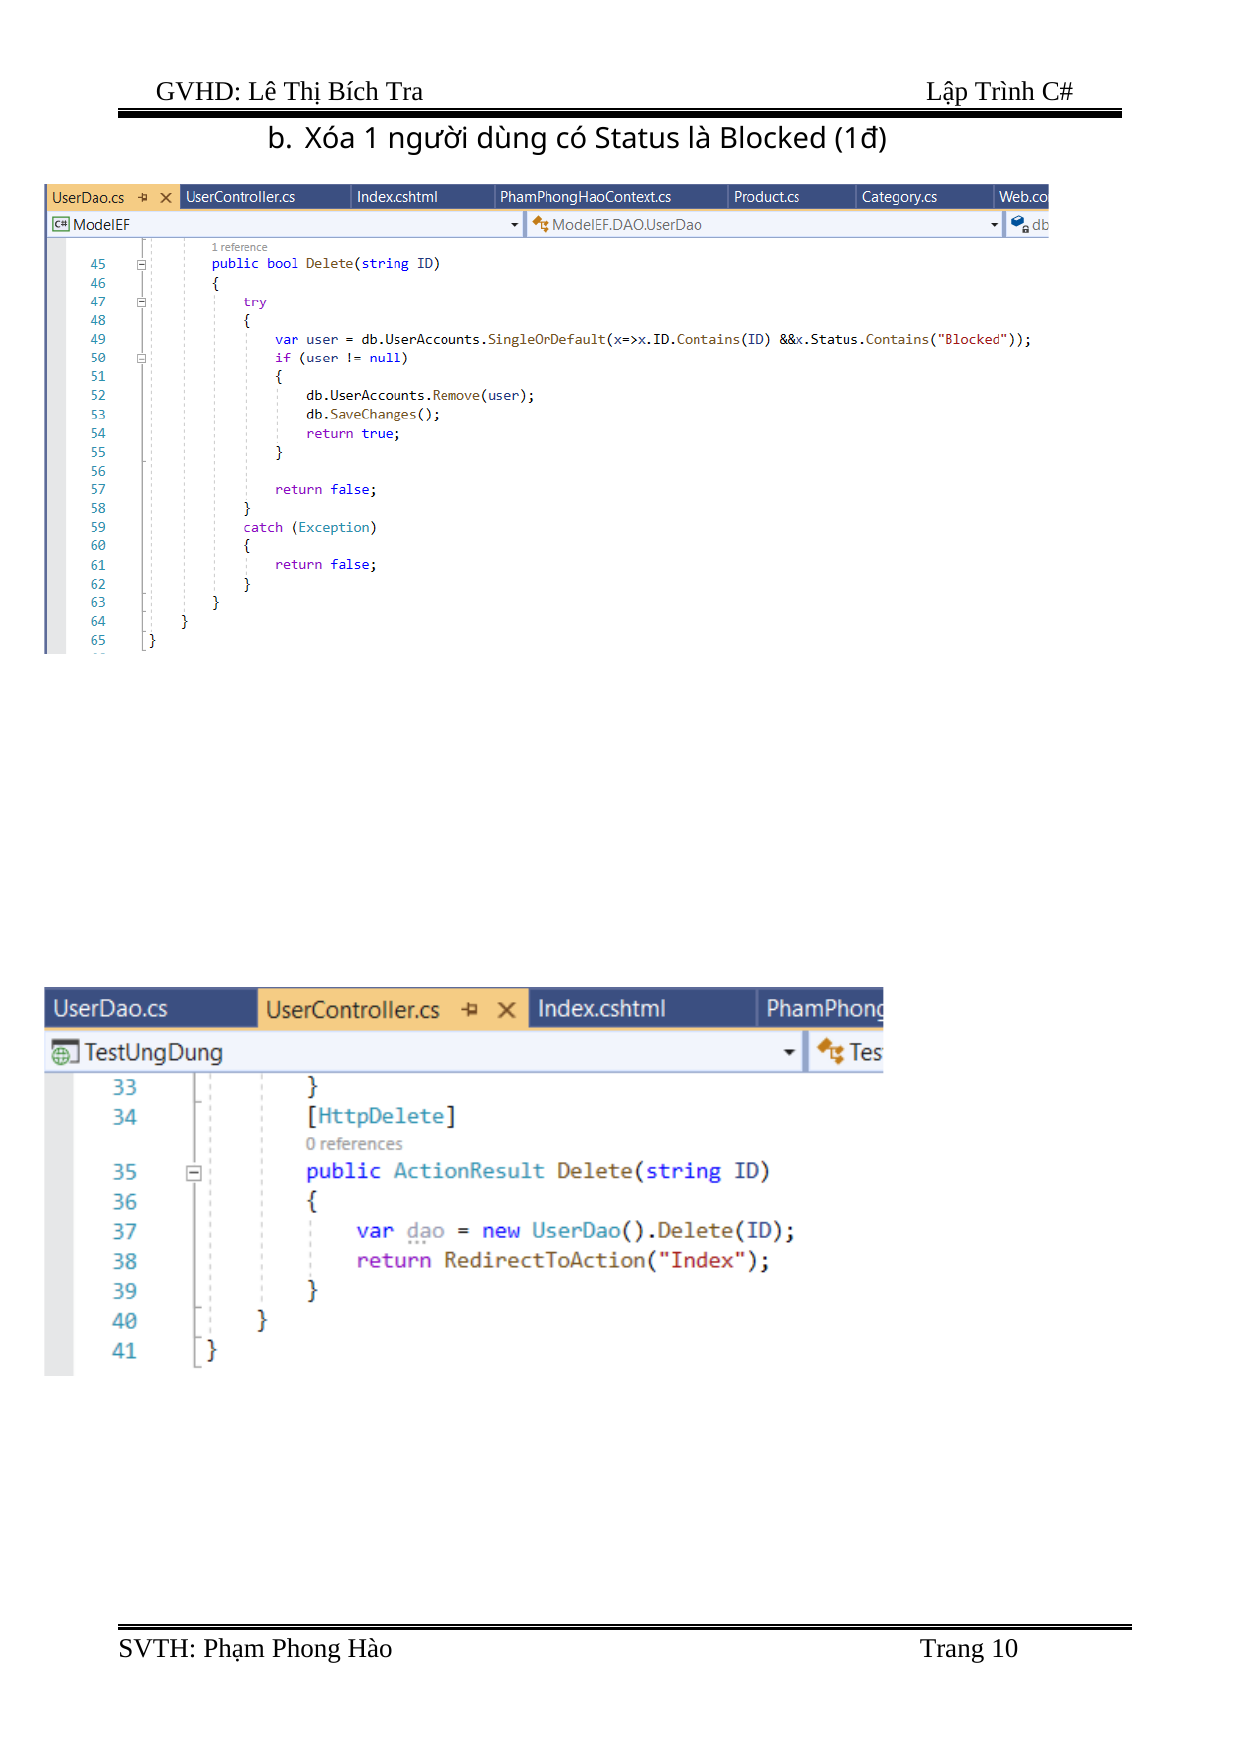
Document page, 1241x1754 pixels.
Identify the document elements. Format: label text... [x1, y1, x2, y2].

picture [44, 184, 1049, 654]
picture [44, 987, 884, 1376]
list Xóa 1 người dùng có Status là Blocked (1đ) [267, 118, 1122, 157]
